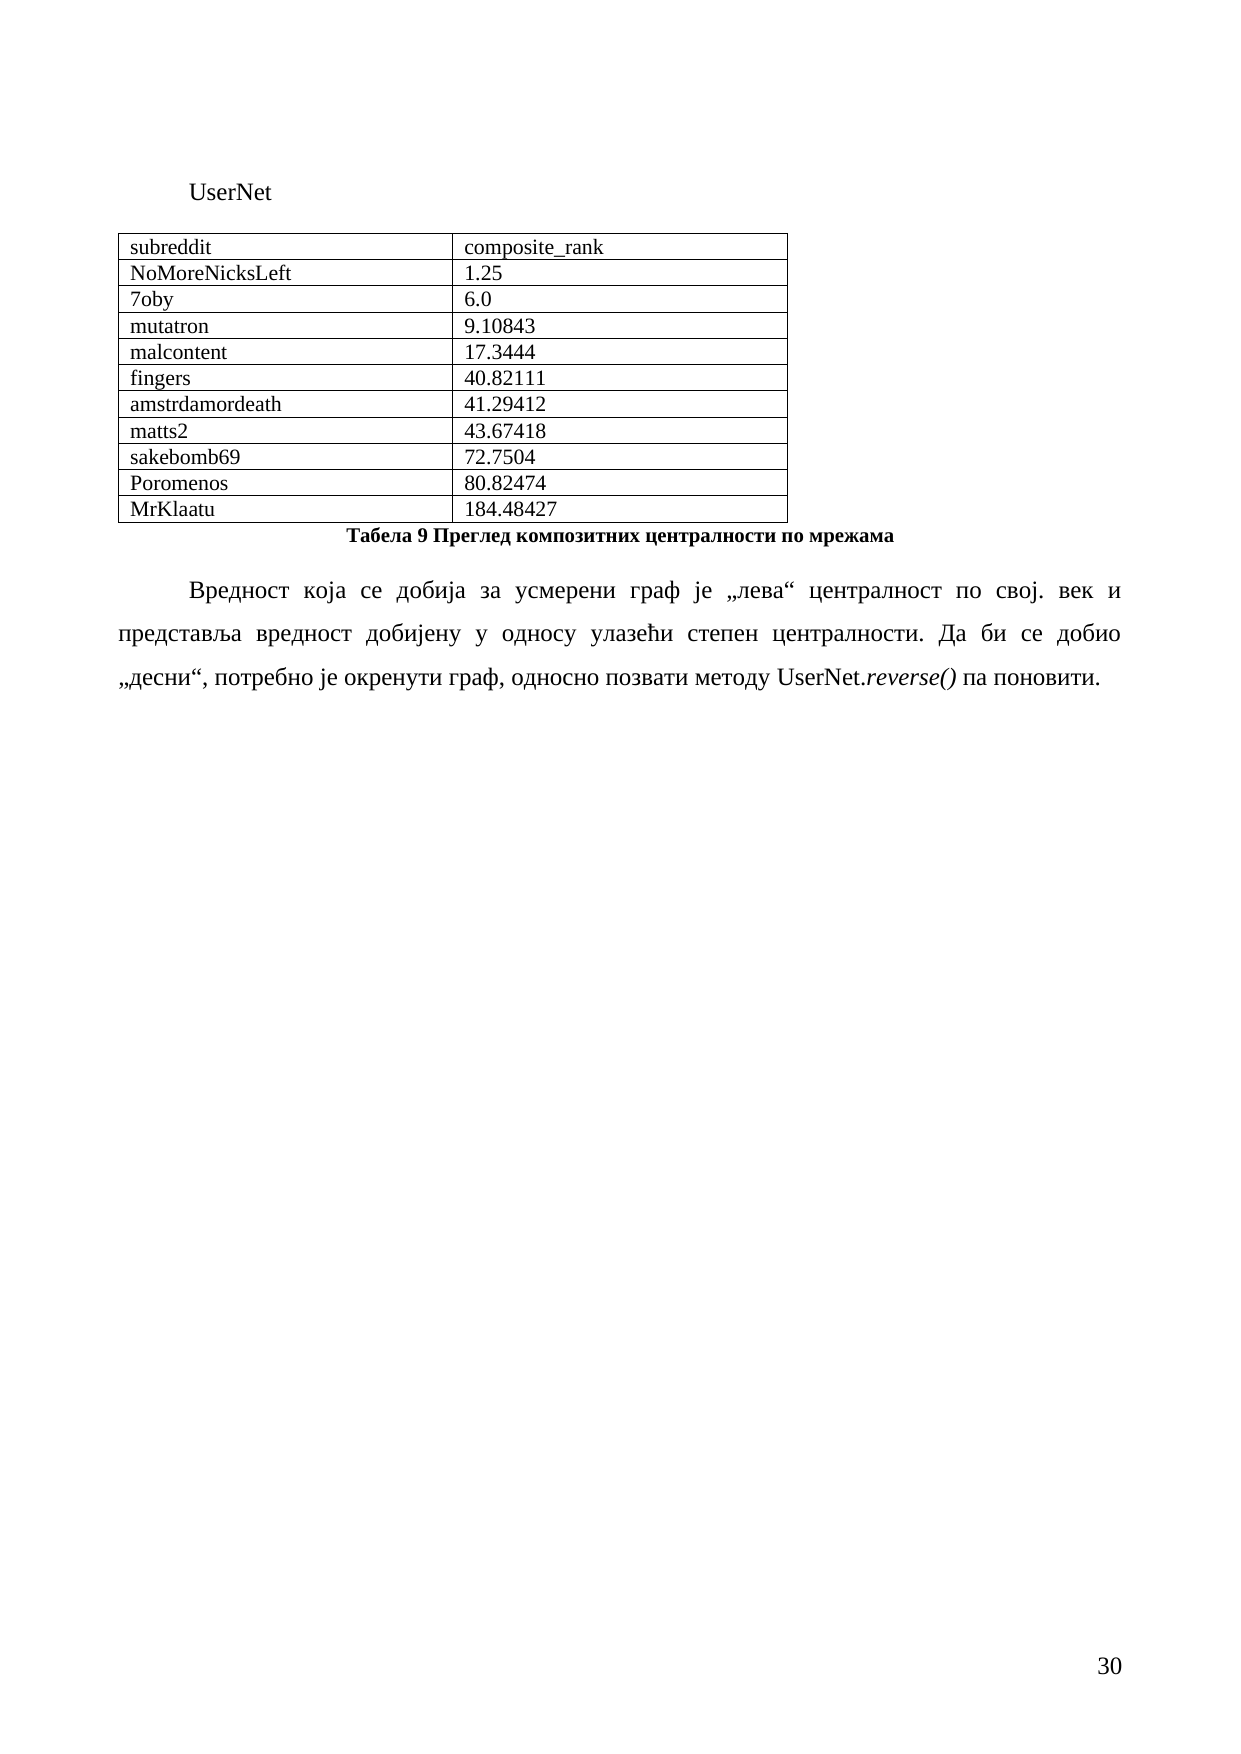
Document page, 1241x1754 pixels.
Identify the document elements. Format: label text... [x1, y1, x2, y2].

table_cell 6.0 [453, 286, 787, 312]
table_cell mutatron [119, 313, 452, 338]
text Табела 9 Преглед композитних централности по мрежама [118, 523, 1122, 547]
table_cell 17.3444 [453, 339, 787, 364]
table_header subreddit [119, 234, 452, 259]
table_cell 72.7504 [453, 444, 787, 469]
table_cell 7oby [119, 286, 452, 312]
table_cell 41.29412 [453, 391, 787, 417]
table_cell 43.67418 [453, 418, 787, 443]
text UserNet [118, 177, 1122, 206]
table_header composite_rank [453, 234, 787, 259]
table_cell MrKlaatu [119, 496, 452, 522]
table_cell NoMoreNicksLeft [119, 260, 452, 285]
table_cell 80.82474 [453, 470, 787, 495]
table_cell amstrdamordeath [119, 391, 452, 417]
table_cell malcontent [119, 339, 452, 364]
table_cell 1.25 [453, 260, 787, 285]
table_cell 184.48427 [453, 496, 787, 522]
table_cell 9.10843 [453, 313, 787, 338]
table_cell sakebomb69 [119, 444, 452, 469]
table_cell 40.82111 [453, 365, 787, 390]
table_cell Poromenos [119, 470, 452, 495]
table_cell fingers [119, 365, 452, 390]
text Вредност која се добија за усмерени граф је „лева“ централност по свој. век и представља вредност добијену у односу улазећи степен централности. Да би се добио „десни“, потребно је окренути граф, односно позвати методу UserNet.reverse() па поновити. [118, 575, 1122, 690]
table_cell matts2 [119, 418, 452, 443]
